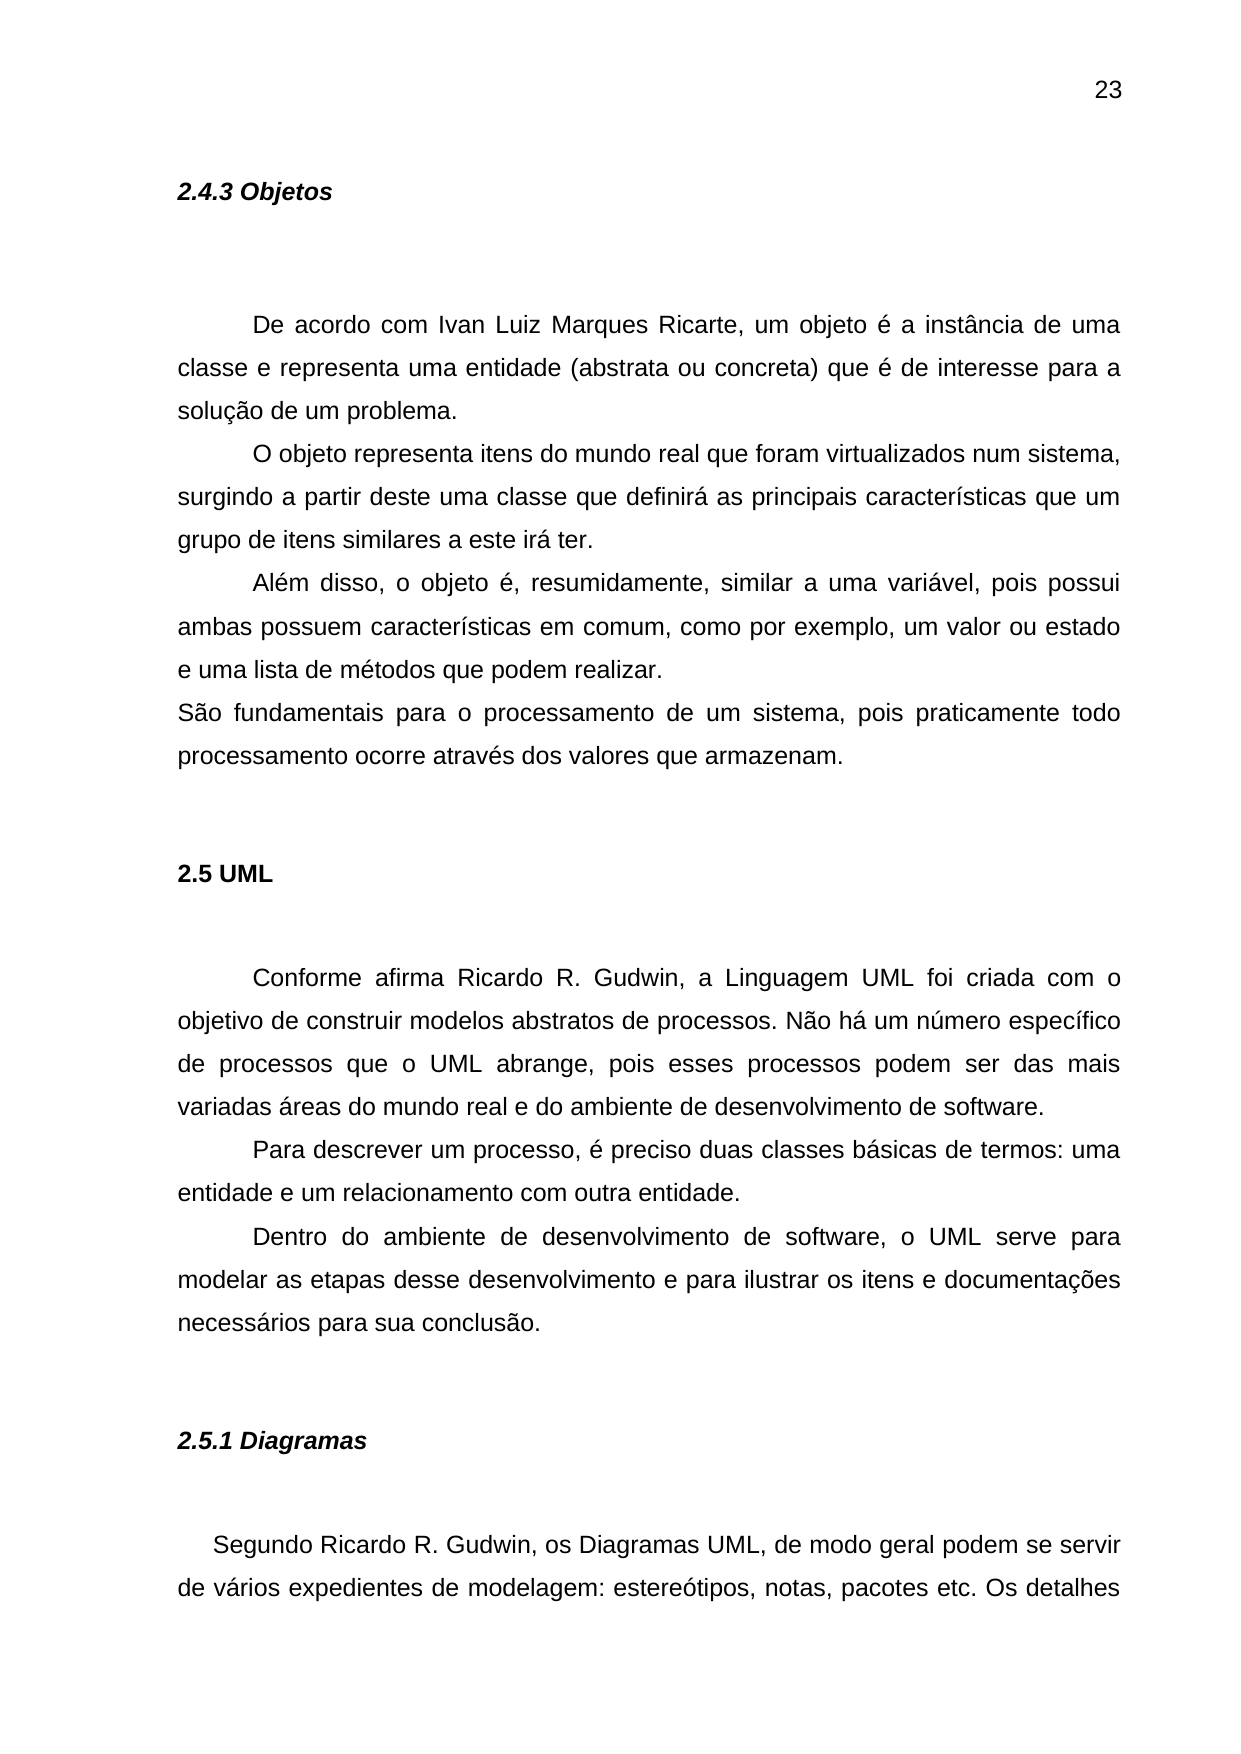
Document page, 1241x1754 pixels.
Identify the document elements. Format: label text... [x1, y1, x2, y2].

text Dentro do ambiente de desenvolvimento de software, o UML serve para modelar as etapas desse desenvolvimento e para ilustrar os itens e documentações necessários para sua conclusão. [177, 1222, 1122, 1337]
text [177, 1530, 1122, 1602]
text São fundamentais para o processamento de um sistema, pois praticamente todo processamento ocorre através dos valores que armazenam. [177, 698, 1122, 770]
text O objeto representa itens do mundo real que foram virtualizados num sistema, surgindo a partir deste uma classe que definirá as principais características que um grupo de itens similares a este irá ter. [177, 439, 1122, 554]
subtitle 2.5 UML [177, 859, 1122, 888]
subtitle 2.4.3 Objetos [177, 177, 1122, 206]
text Conforme afirma Ricardo R. Gudwin, a Linguagem UML foi criada com o objetivo de construir modelos abstratos de processos. Não há um número específico de processos que o UML abrange, pois esses processos podem ser das mais variadas áreas do mundo real e do ambiente de desenvolvimento de software. [177, 963, 1122, 1121]
text Para descrever um processo, é preciso duas classes básicas de termos: uma entidade e um relacionamento com outra entidade. [177, 1135, 1122, 1207]
text Além disso, o objeto é, resumidamente, similar a uma variável, pois possui ambas possuem características em comum, como por exemplo, um valor ou estado e uma lista de métodos que podem realizar. [177, 568, 1122, 683]
text De acordo com Ivan Luiz Marques Ricarte, um objeto é a instância de uma classe e representa uma entidade (abstrata ou concreta) que é de interesse para a solução de um problema. [177, 310, 1122, 425]
subtitle 2.5.1 Diagramas [177, 1426, 1122, 1455]
